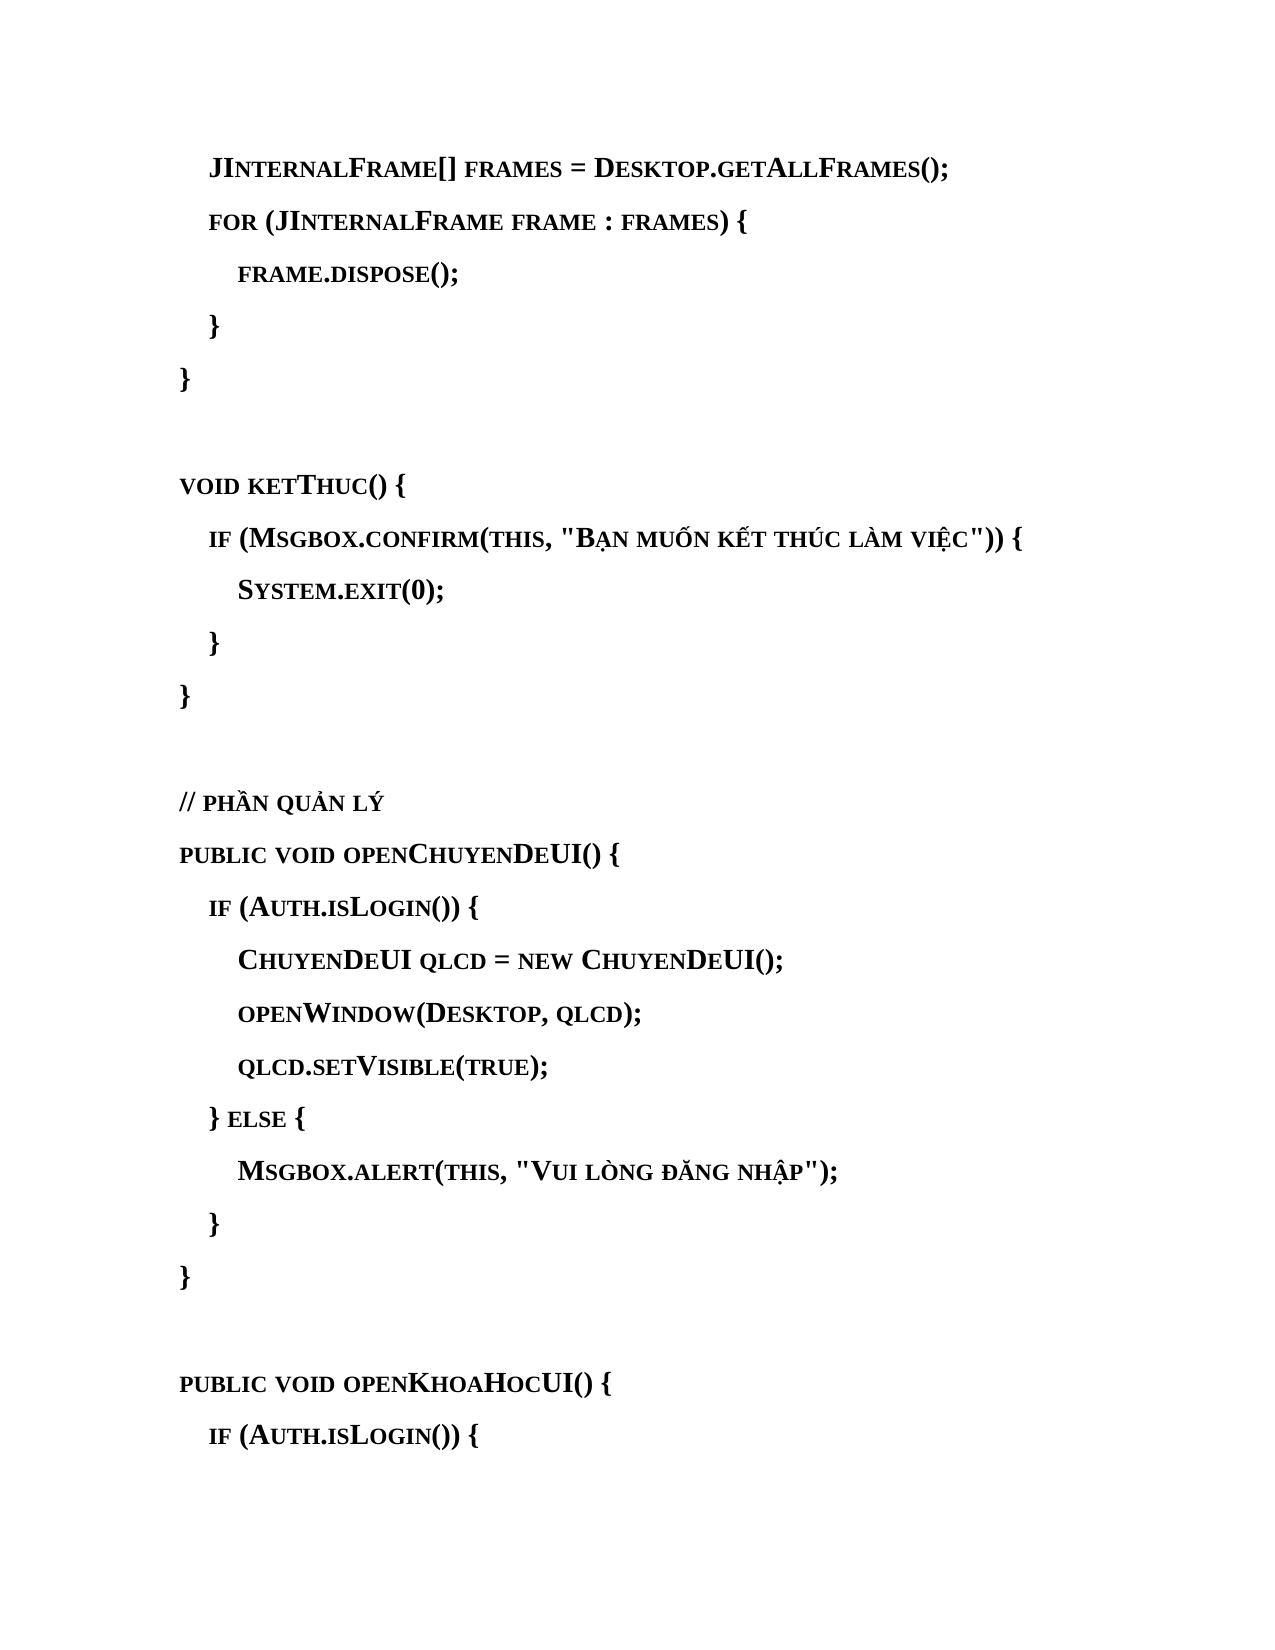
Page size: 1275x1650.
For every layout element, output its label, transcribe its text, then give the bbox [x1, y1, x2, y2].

text } else { [150, 1101, 1125, 1134]
text if (Auth.isLogin()) { [150, 1417, 1125, 1451]
text qlcd.setVisible(true); [150, 1048, 1125, 1081]
text openWindow(Desktop, qlcd); [150, 995, 1125, 1028]
text } [150, 361, 1125, 395]
text System.exit(0); [150, 572, 1125, 606]
text frame.dispose(); [150, 256, 1125, 289]
text // phần quản lý [150, 784, 1125, 817]
text void ketThuc() { [150, 467, 1125, 500]
text if (Auth.isLogin()) { [150, 889, 1125, 923]
text if (Msgbox.confirm(this, "Bạn muốn kết thúc làm việc")) { [150, 520, 1125, 553]
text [150, 1153, 1125, 1187]
text JInternalFrame[] frames = Desktop.getAllFrames(); [150, 150, 1125, 183]
text public void openKhoaHocUI() { [150, 1365, 1125, 1398]
text } [150, 625, 1125, 659]
text } [150, 1259, 1125, 1293]
text ChuyenDeUI qlcd = new ChuyenDeUI(); [150, 942, 1125, 976]
text } [150, 1206, 1125, 1240]
text for (JInternalFrame frame : frames) { [150, 203, 1125, 236]
text } [150, 678, 1125, 712]
text public void openChuyenDeUI() { [150, 837, 1125, 870]
text } [150, 308, 1125, 342]
